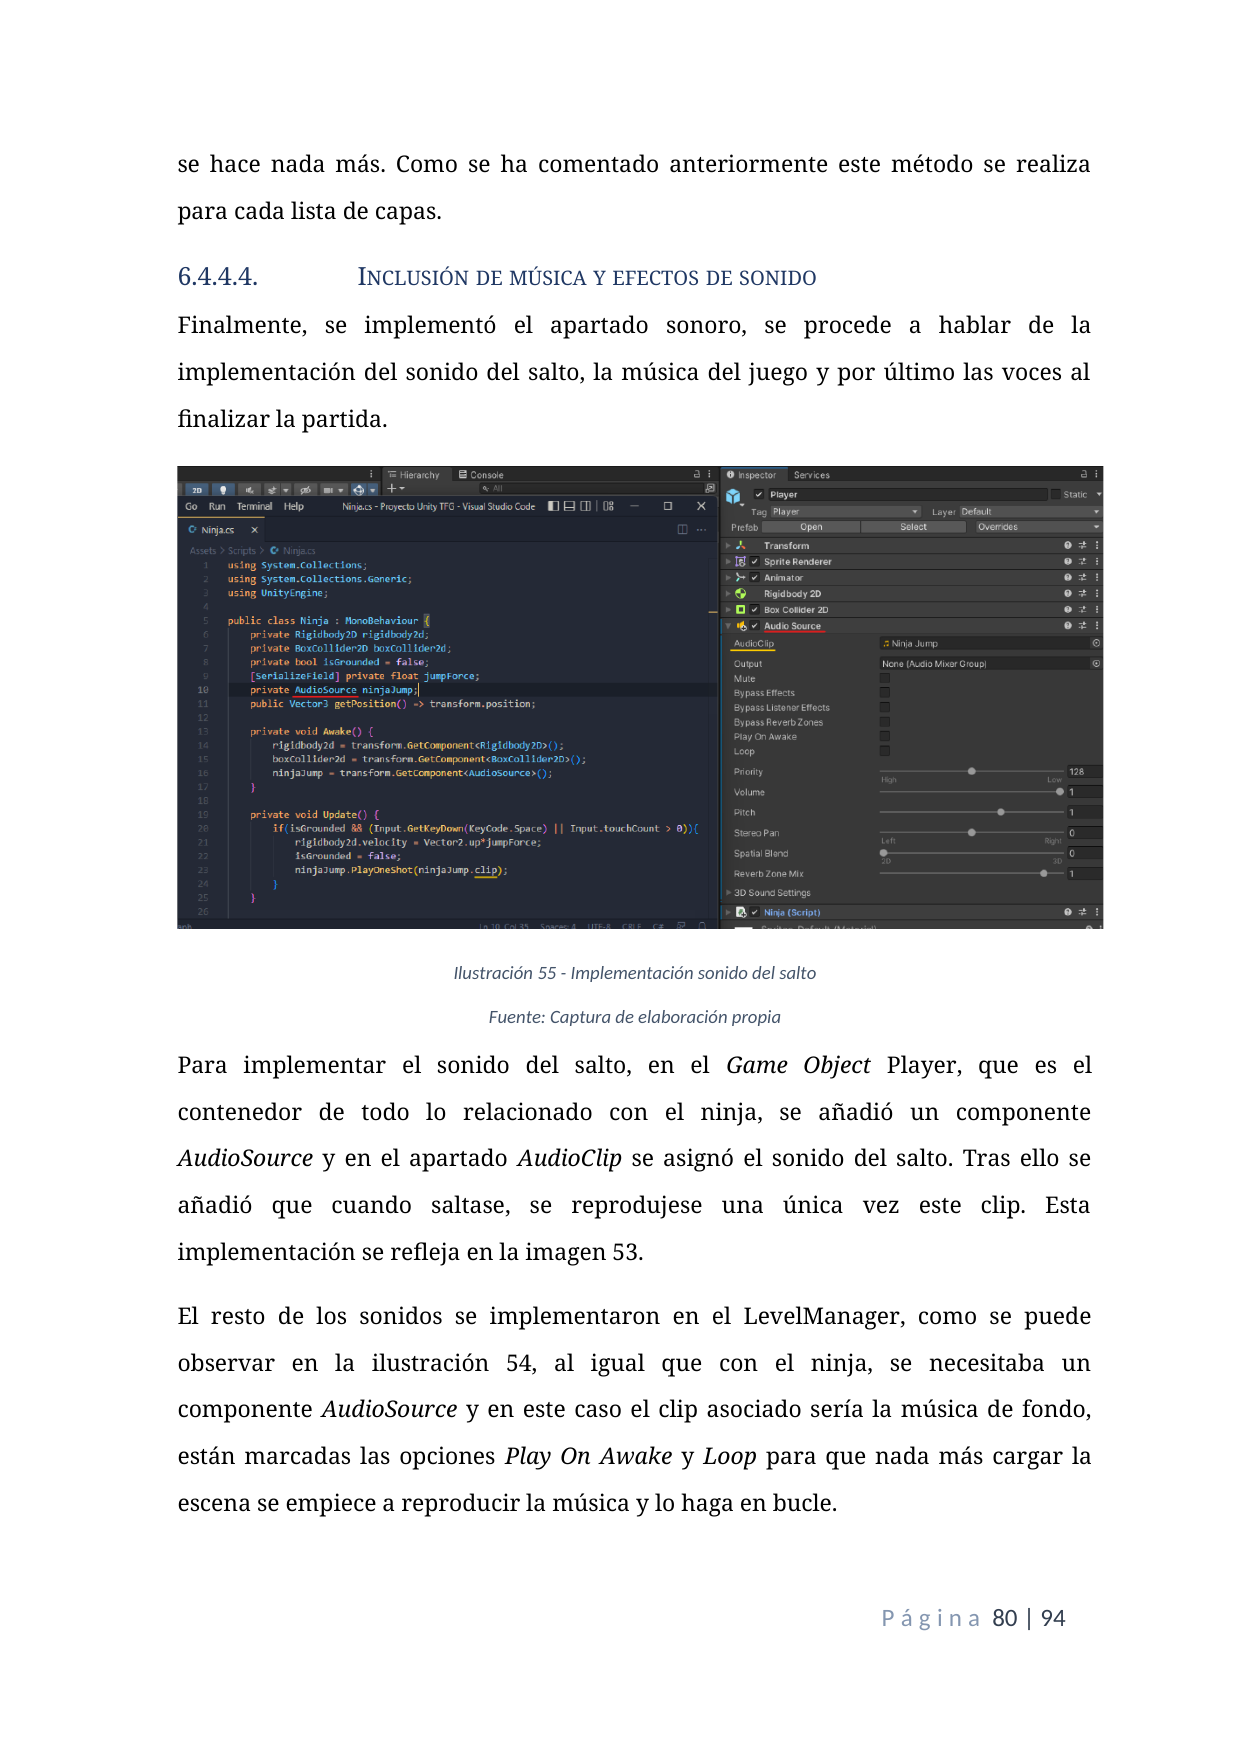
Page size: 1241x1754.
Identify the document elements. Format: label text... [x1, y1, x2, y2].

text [177, 148, 1092, 226]
list Inclusión de música y efectos de sonido [177, 258, 1092, 292]
text Fuente: Captura de elaboración propia [177, 1005, 1092, 1028]
text Para implementar el sonido del salto, en el Game Object Player, que es el contenedor de todo lo relacionado con el ninja, se añadió un componente AudioSource y en el apartado AudioClip se asignó el sonido del salto. Tras ello se añadió que cuando saltase, se reprodujese una única vez este clip. Esta implementación se refleja en la imagen 53. [177, 1048, 1092, 1267]
text Finalmente, se implementó el apartado sonoro, se procede a hablar de la implementación del sonido del salto, la música del juego y por último las voces al finalizar la partida. [177, 309, 1092, 434]
text El resto de los sonidos se implementaron en el LevelManager, como se puede observar en la ilustración 54, al igual que con el ninja, se necesitaba un componente AudioSource y en este caso el clip asociado sería la música de fondo, están marcadas las opciones Play On Awake y Loop para que nada más cargar la escena se empiece a reproducir la música y lo haga en bucle. [177, 1299, 1092, 1518]
picture [177, 466, 1104, 929]
